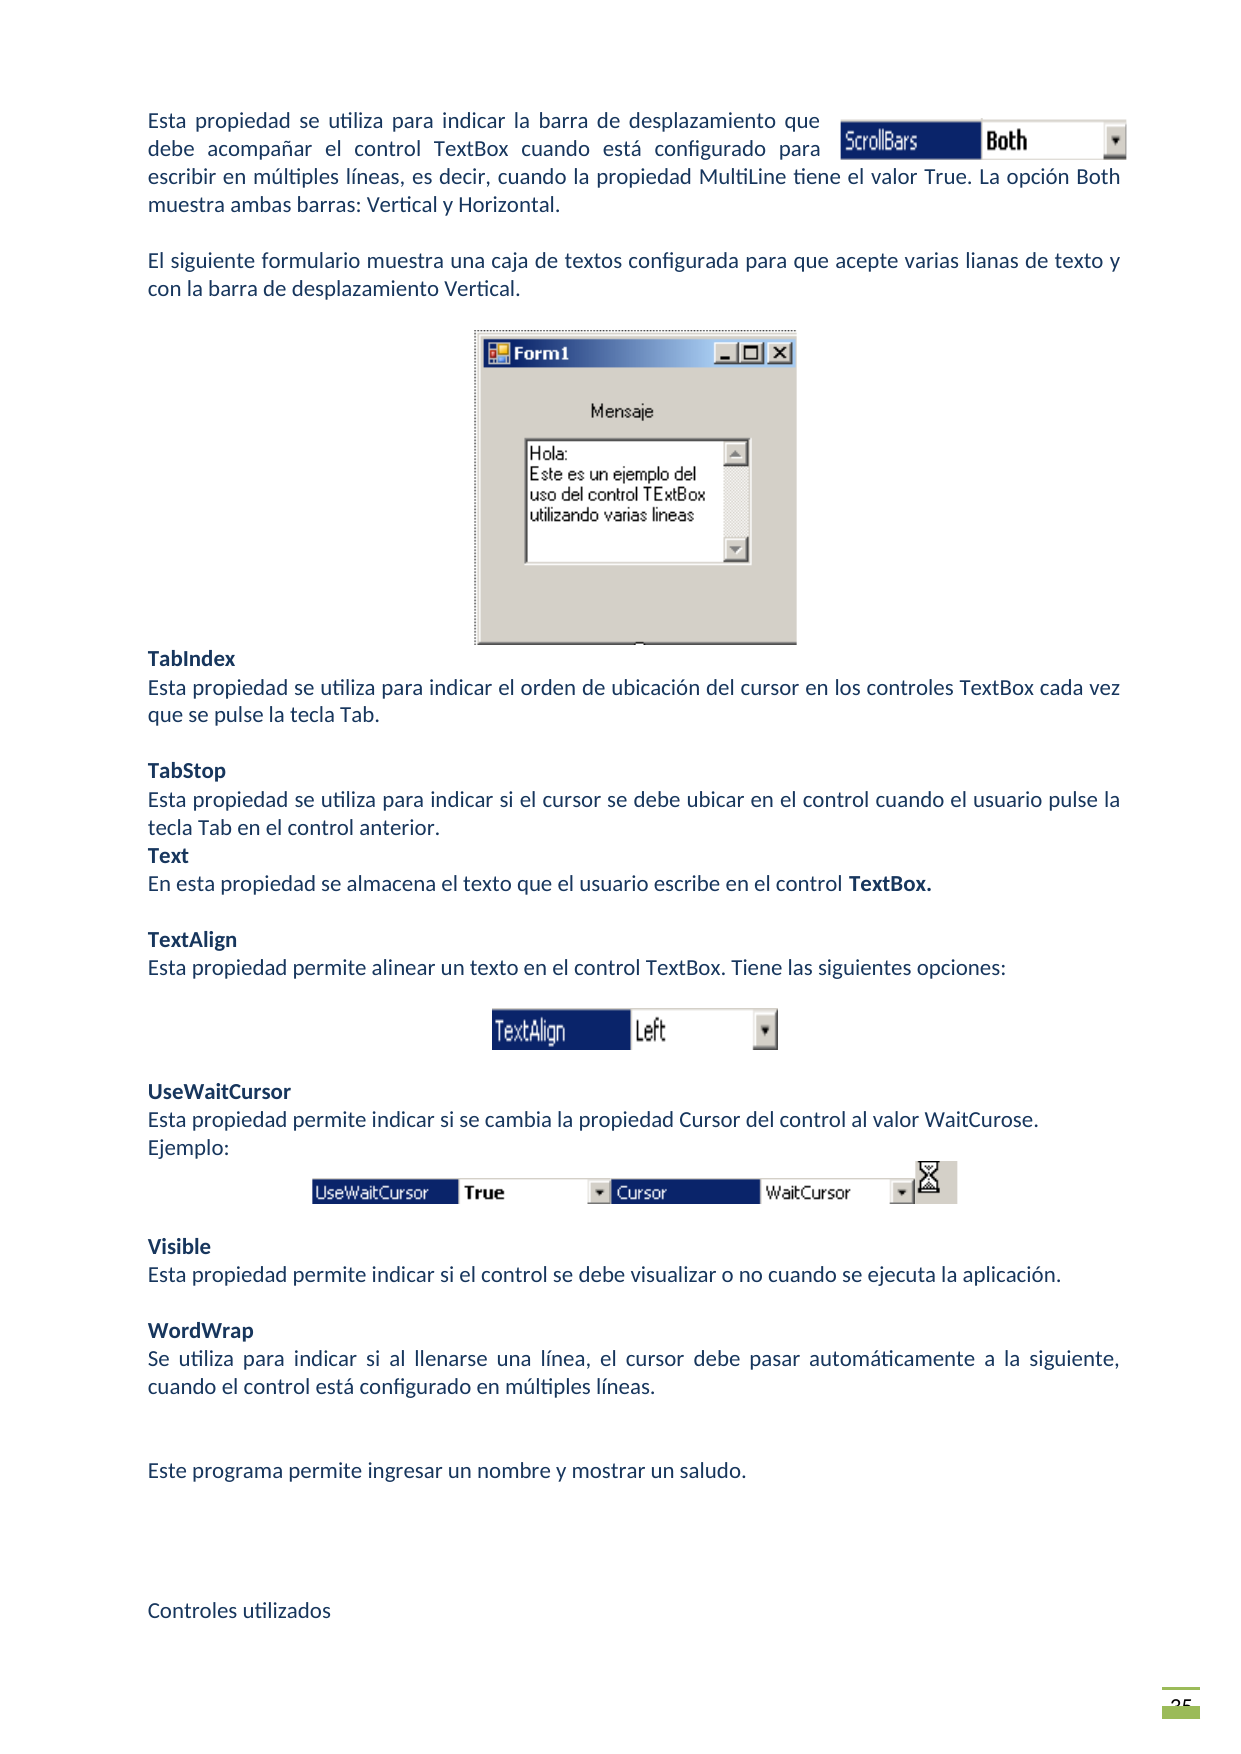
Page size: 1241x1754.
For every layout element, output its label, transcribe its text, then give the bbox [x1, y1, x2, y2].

text En esta propiedad se almacena el texto que el usuario escribe en el control TextBox. [148, 869, 1122, 897]
text Visible [148, 1232, 1122, 1260]
text Esta propiedad se utiliza para indicar si el cursor se debe ubicar en el control cuando el usuario pulse la tecla Tab en el control anterior. [148, 785, 1122, 841]
text TabStop [148, 757, 1122, 785]
text Esta propiedad permite indicar si el control se debe visualizar o no cuando se ejecuta la aplicación. [148, 1260, 1122, 1288]
text Esta propiedad se utiliza para indicar el orden de ubicación del cursor en los controles TextBox cada vez que se pulse la tecla Tab. [148, 673, 1122, 729]
text Se utiliza para indicar si al llenarse una línea, el cursor debe pasar automáticamente a la siguiente, cuando el control está configurado en múltiples líneas. [148, 1344, 1122, 1400]
text Controles utilizados [148, 1596, 1122, 1624]
text TextAlign [148, 925, 1122, 953]
text WordWrap [148, 1316, 1122, 1344]
text UseWaitCursor [148, 1077, 1122, 1106]
text Este programa permite ingresar un nombre y mostrar un saludo. [148, 1456, 1122, 1484]
text Esta propiedad permite alinear un texto en el control TextBox. Tiene las siguientes opciones: [148, 953, 1122, 981]
text Esta propiedad permite indicar si se cambia la propiedad Cursor del control al valor WaitCurose. Ejemplo: [148, 1106, 1122, 1162]
text Text [148, 841, 1122, 869]
text Esta propiedad se utiliza para indicar la barra de desplazamiento que debe acompañar el control TextBox cuando está configurado para escribir en múltiples líneas, es decir, cuando la propiedad MultiLine tiene el valor True. La opción Both muestra ambas barras: Vertical y Horizontal. [148, 106, 1122, 218]
text TabIndex [148, 644, 1122, 673]
text El siguiente formulario muestra una caja de textos configurada para que acepte varias lianas de texto y con la barra de desplazamiento Vertical. [148, 246, 1122, 302]
